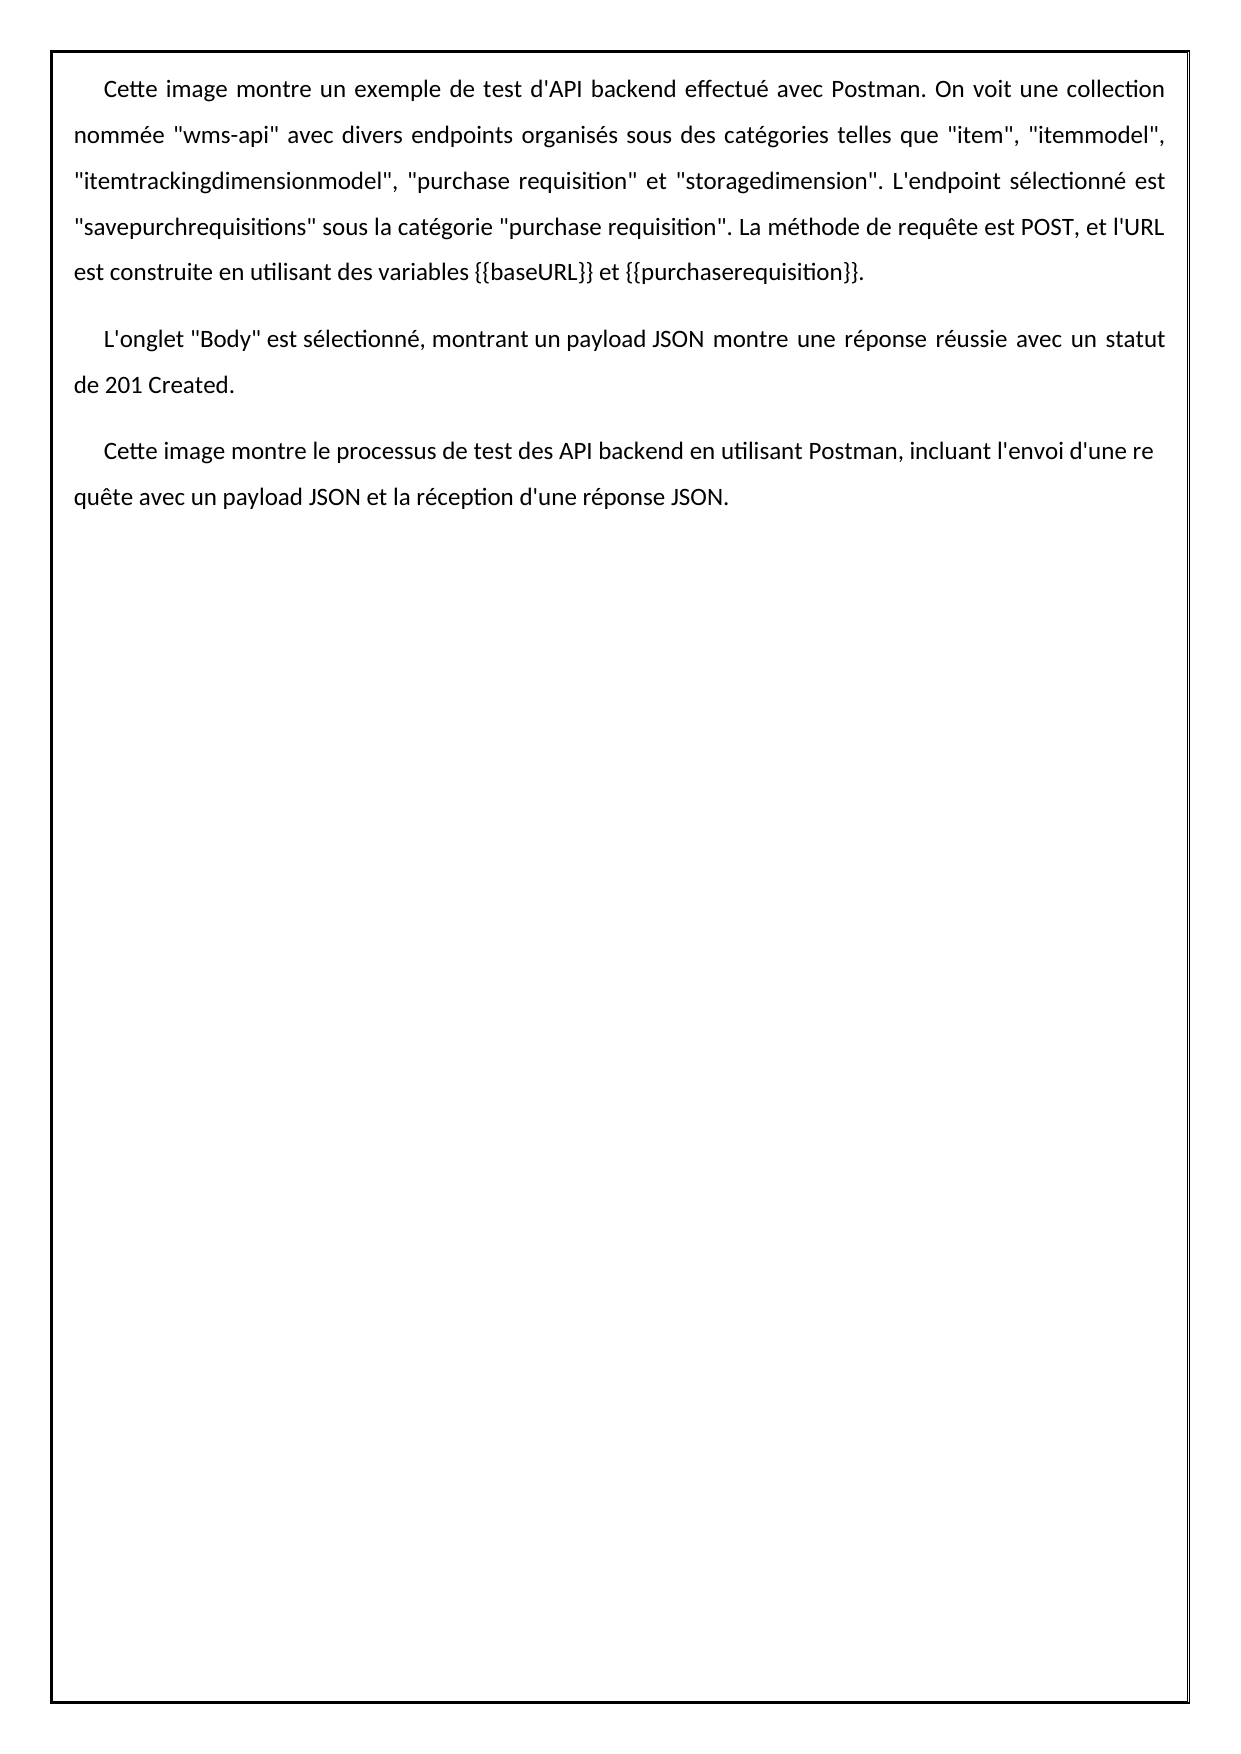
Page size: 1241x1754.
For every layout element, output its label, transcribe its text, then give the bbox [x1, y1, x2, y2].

text L'onglet "Body" est sélectionné, montrant un payload JSON montre une réponse réussie avec un statut de 201 Created. [73, 323, 1167, 399]
text Cette image montre le processus de test des API backend en utilisant Postman, incluant l'envoi d'une requête avec un payload JSON et la réception d'une réponse JSON. [73, 435, 1167, 512]
text Cette image montre un exemple de test d'API backend effectué avec Postman. On voit une collection nommée "wms-api" avec divers endpoints organisés sous des catégories telles que "item", "itemmodel", "itemtrackingdimensionmodel", "purchase requisition" et "storagedimension". L'endpoint sélectionné est "savepurchrequisitions" sous la catégorie "purchase requisition". La méthode de requête est POST, et l'URL est construite en utilisant des variables {{baseURL}} et {{purchaserequisition}}. [73, 73, 1167, 287]
